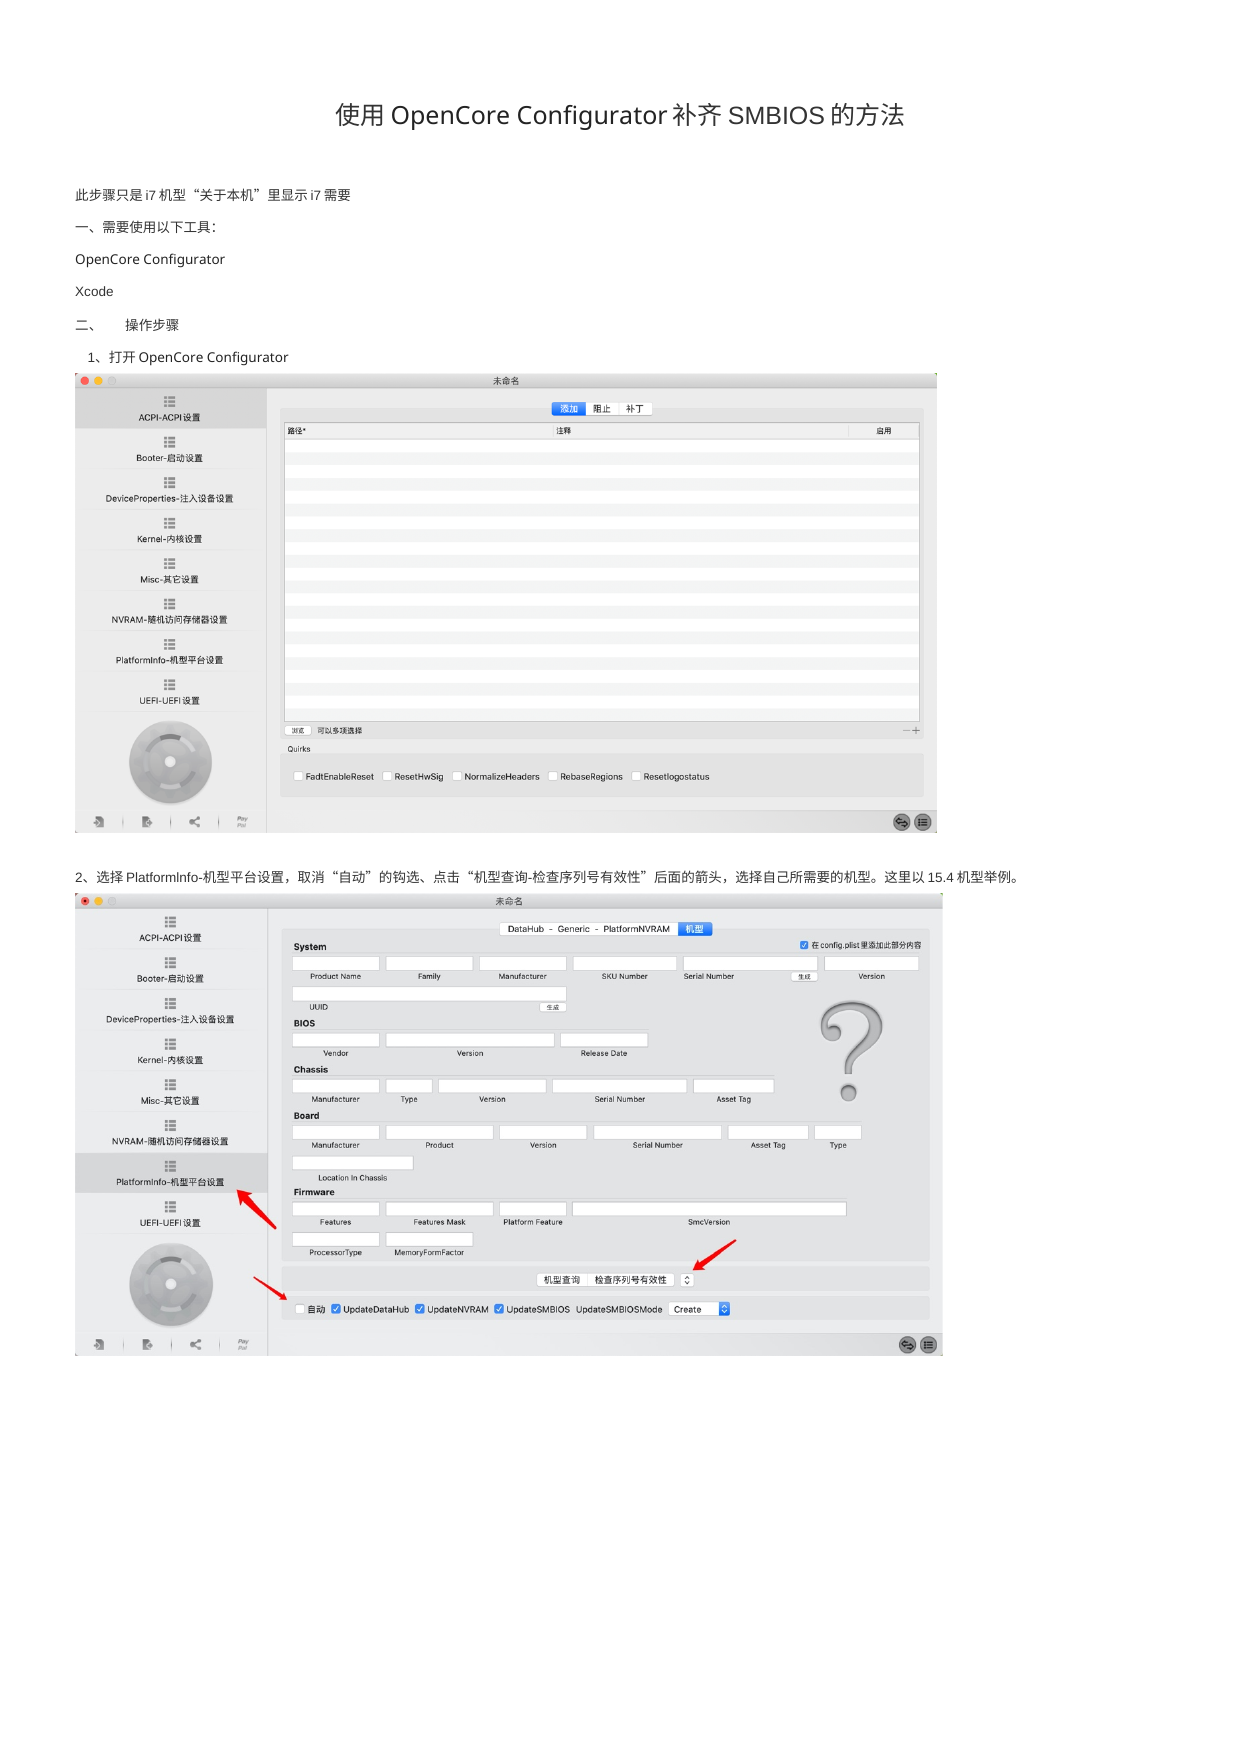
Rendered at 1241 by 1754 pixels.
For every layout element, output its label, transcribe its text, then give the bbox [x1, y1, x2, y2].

text 此步骤只是i7机型“关于本机”里显示i7需要 [75, 178, 1165, 211]
text Xcode [75, 276, 1165, 308]
text 使用OpenCore Configurator补齐SMBIOS的方法 [75, 81, 1165, 146]
text 一、需要使用以下工具： [75, 211, 1165, 243]
picture [75, 893, 943, 1356]
picture [75, 373, 937, 833]
text OpenCore Configurator [75, 243, 1165, 276]
list 操作步骤 [75, 308, 1165, 341]
list 1、打开OpenCore Configurator [87, 341, 1165, 373]
text 2、选择Platformlnfo-机型平台设置，取消“自动”的钩选、点击“机型查询-检查序列号有效性”后面的箭头，选择自己所需要的机型。这里以15.4机型举例。 [75, 861, 1165, 893]
